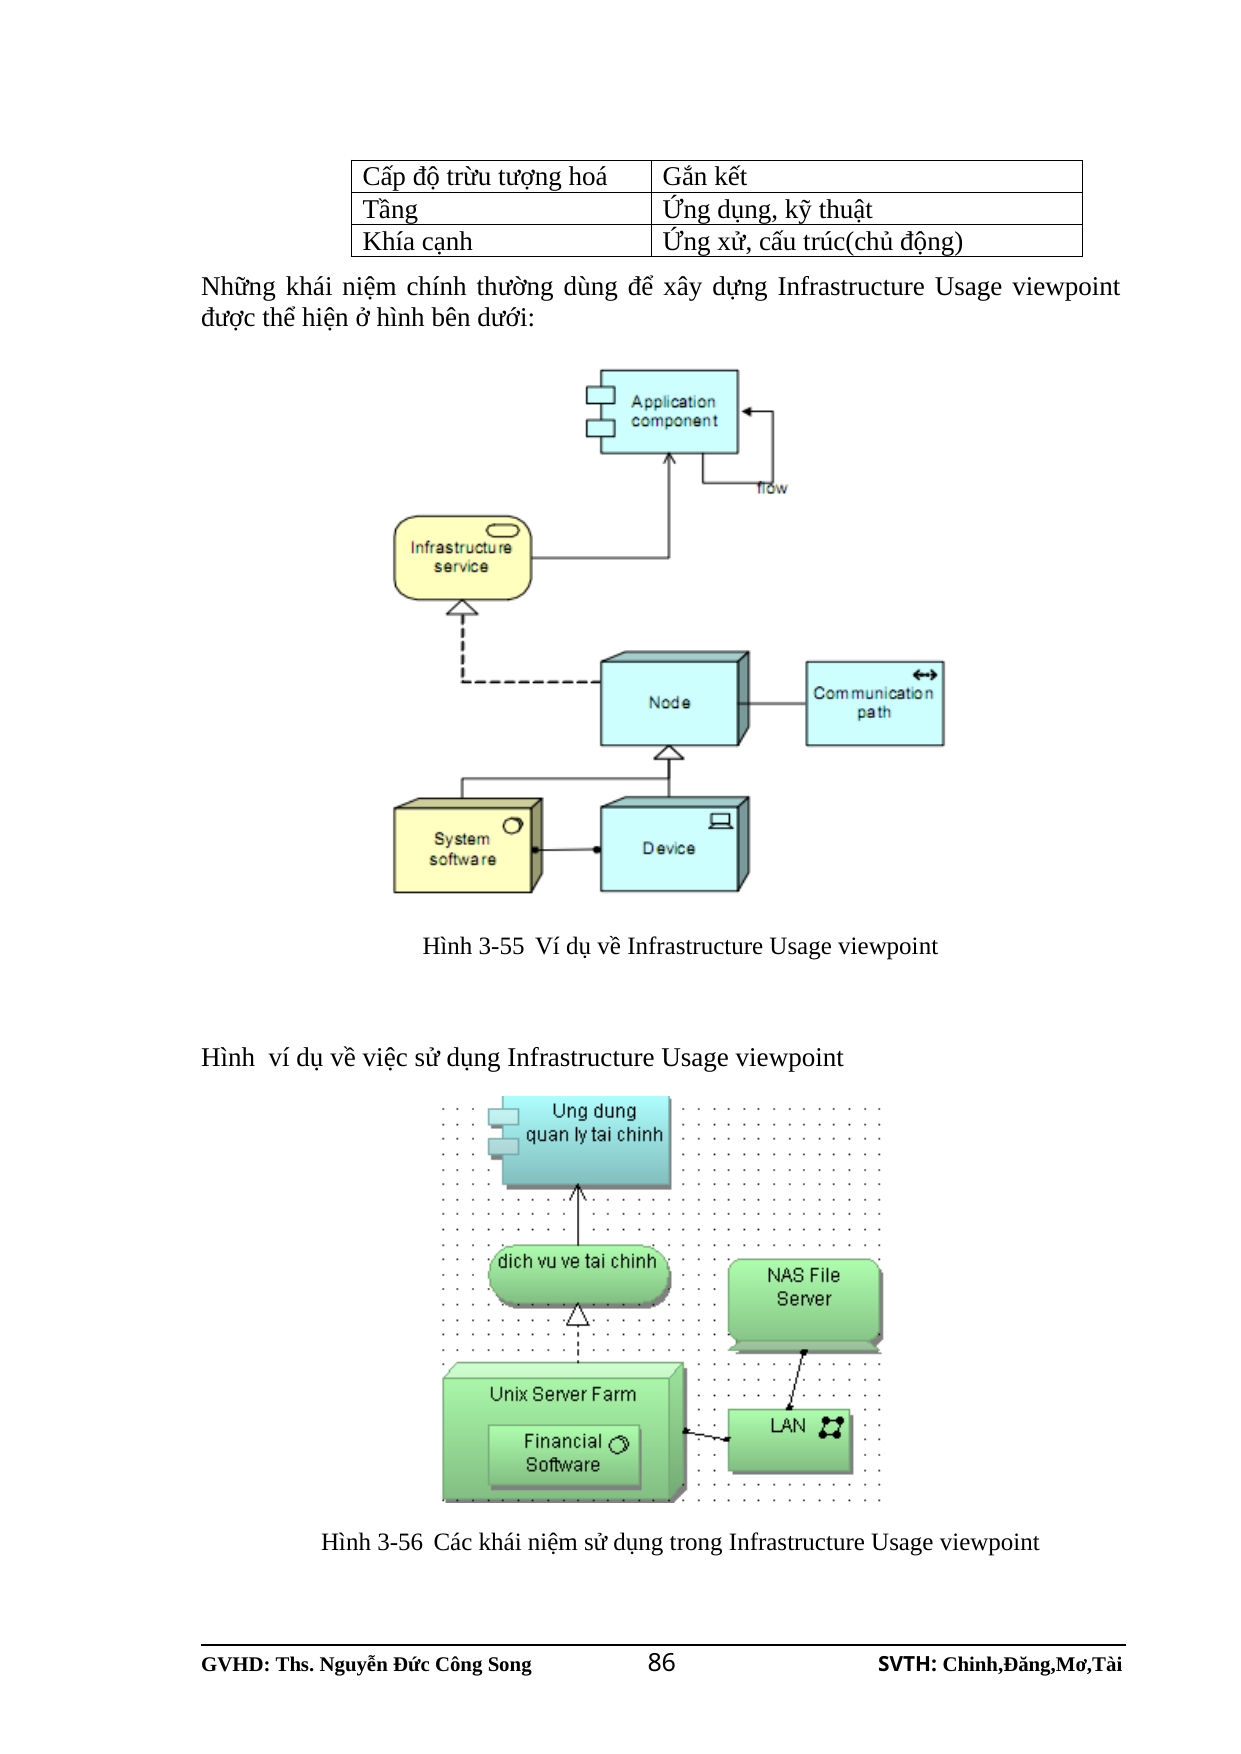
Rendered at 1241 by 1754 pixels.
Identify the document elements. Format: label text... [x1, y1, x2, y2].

picture [359, 356, 964, 906]
table_cell Khía cạnh [352, 225, 651, 256]
table_cell Ứng xử, cấu trúc(chủ động) [652, 225, 1082, 256]
table_cell Cấp độ trừu tượng hoá [352, 161, 651, 192]
text Những khái niệm chính thường dùng để xây dựng Infrastructure Usage viewpoint được thể hiện ở hình bên dưới: [201, 269, 1122, 332]
table_cell Tầng [352, 193, 651, 224]
text Các khái niệm sử dụng trong Infrastructure Usage viewpoint [238, 1527, 1122, 1556]
table_cell Ứng dụng, kỹ thuật [652, 193, 1082, 224]
text Ví dụ về Infrastructure Usage viewpoint [238, 931, 1122, 959]
text Hình ví dụ về việc sử dụng Infrastructure Usage viewpoint [201, 1041, 1122, 1072]
picture [438, 1096, 884, 1503]
table_cell Gắn kết [652, 161, 1082, 192]
